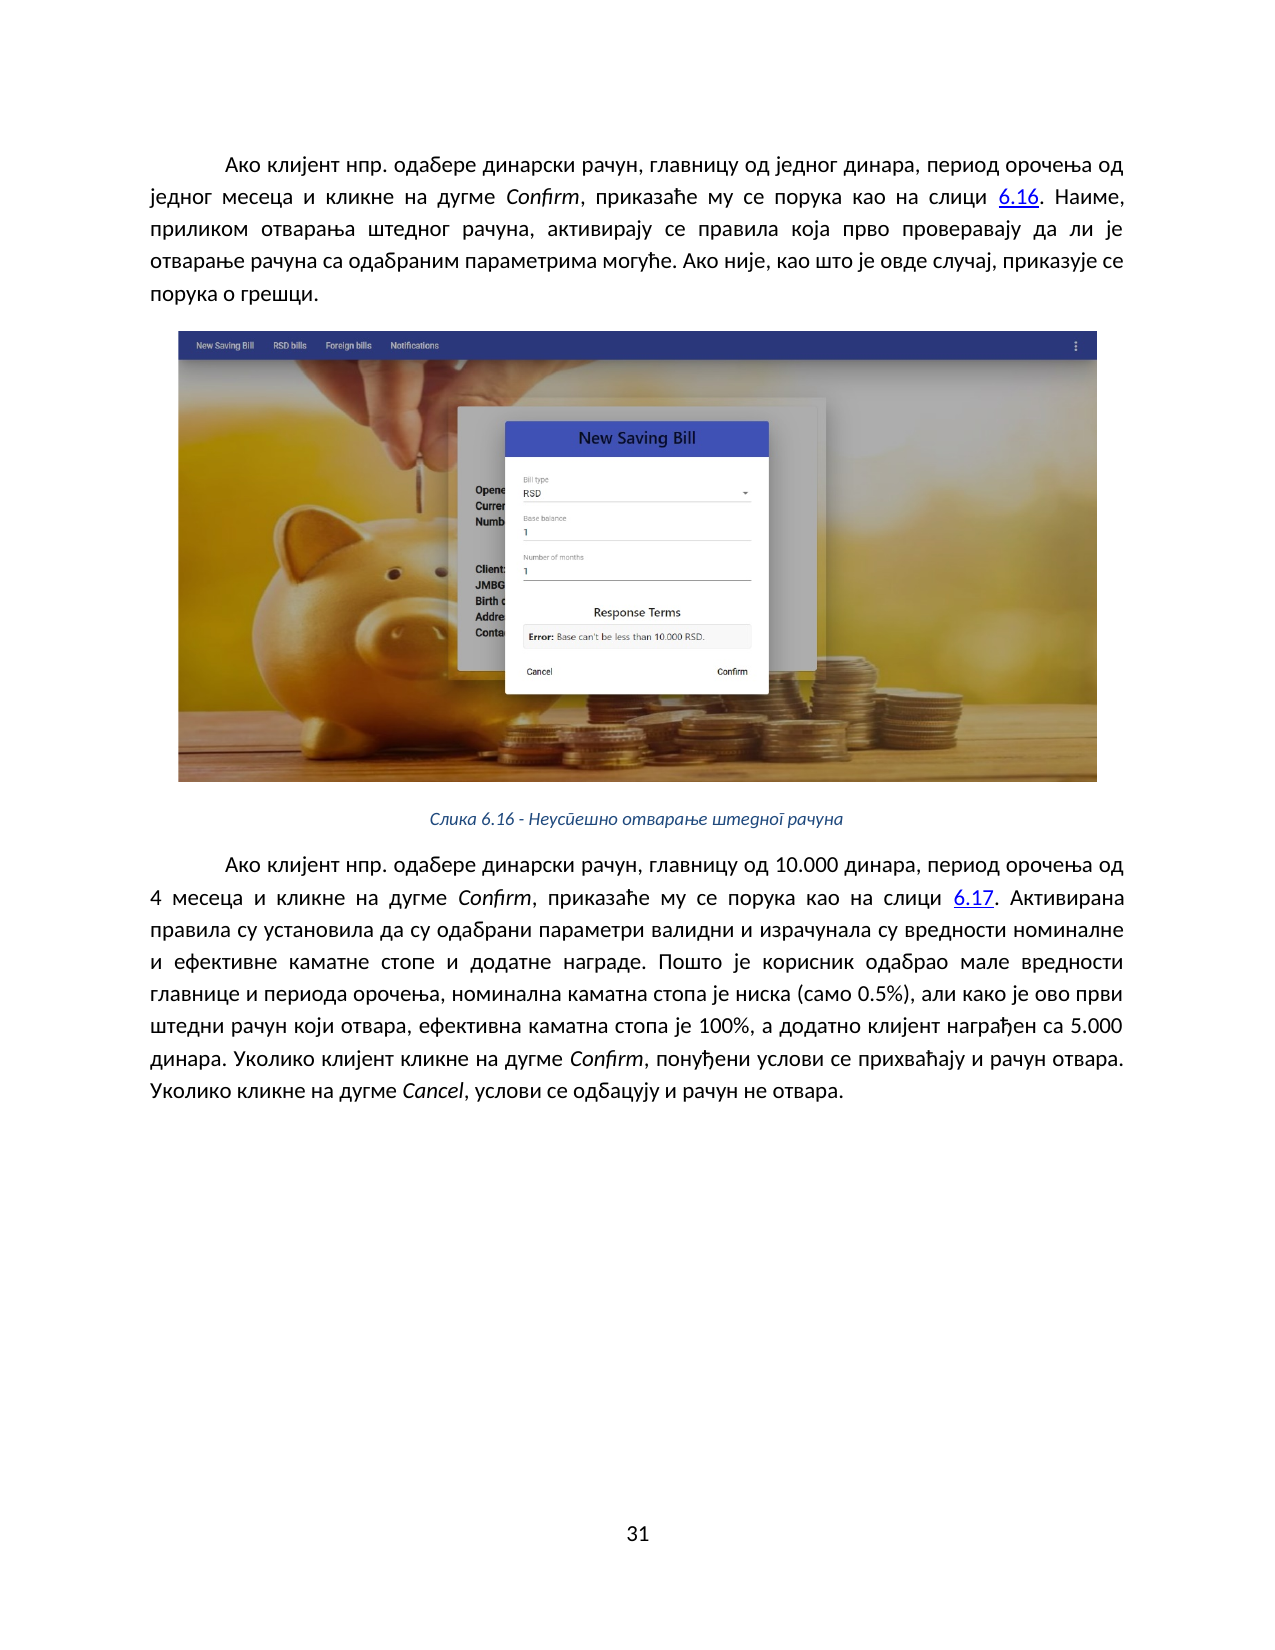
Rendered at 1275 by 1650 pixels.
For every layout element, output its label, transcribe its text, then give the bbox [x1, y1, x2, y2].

text Слика 6.16 - Неуспешно отварање штедног рачуна [150, 807, 1125, 830]
text Ако клијент нпр. одабере динарски рачун, главницу од једног динара, период орочења од једног месеца и кликне на дугме Confirm, приказаће му се порука као на слици 6.16. Наиме, приликом отварања штедног рачуна, активирају се правила која прво проверавају да ли је отварање рачуна са одабраним параметрима могуће. Ако није, као што је овде случај, приказује се порука о грешци. [150, 150, 1125, 307]
text Ако клијент нпр. одабере динарски рачун, главницу од 10.000 динара, период орочења од 4 месеца и кликне на дугме Confirm, приказаће му се порука као на слици 6.17. Активирана правила су установила да су одабрани параметри валидни и израчунала су вредности номиналне и ефективне каматне стопе и додатне награде. Пошто је корисник одабрао мале вредности главнице и периода орочења, номинална каматна стопа је ниска (само 0.5%), али како је ово први штедни рачун који отвара, ефективна каматна стопа је 100%, а додатно клијент награђен са 5.000 динара. Уколико клијент кликне на дугме Confirm, понуђени услови се прихваћају и рачун отвара. Уколико кликне на дугме Cancel, услови се одбацују и рачун не отвара. [150, 851, 1125, 1104]
picture [178, 331, 1097, 782]
